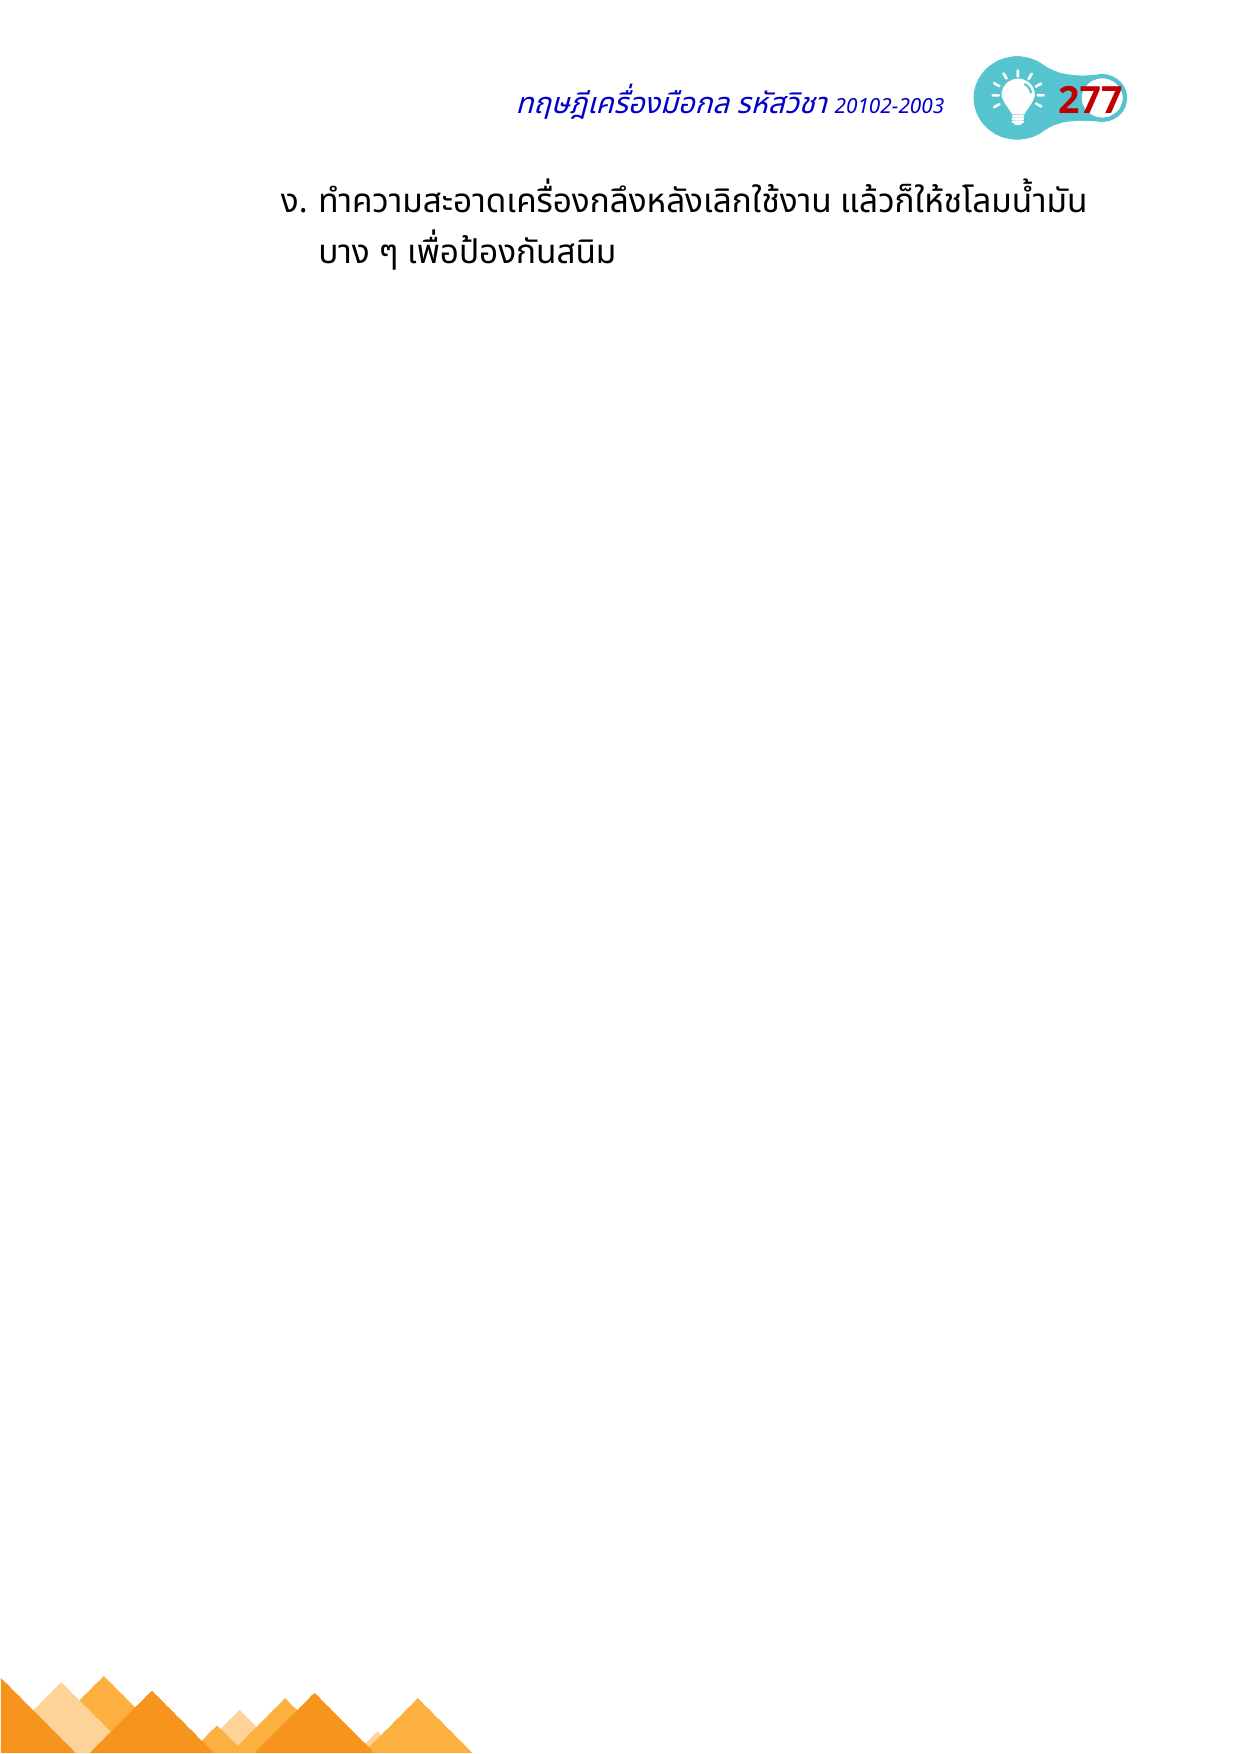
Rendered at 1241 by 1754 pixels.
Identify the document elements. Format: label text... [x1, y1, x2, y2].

picture [0, 1555, 1239, 1753]
picture [227, 23, 1163, 147]
list ทำความสะอาดเครื่องกลึงหลังเลิกใช้งาน แล้วก็ให้ชโลมน้ำมันบาง ๆ เพื่อป้องกันสนิม [281, 177, 1122, 278]
